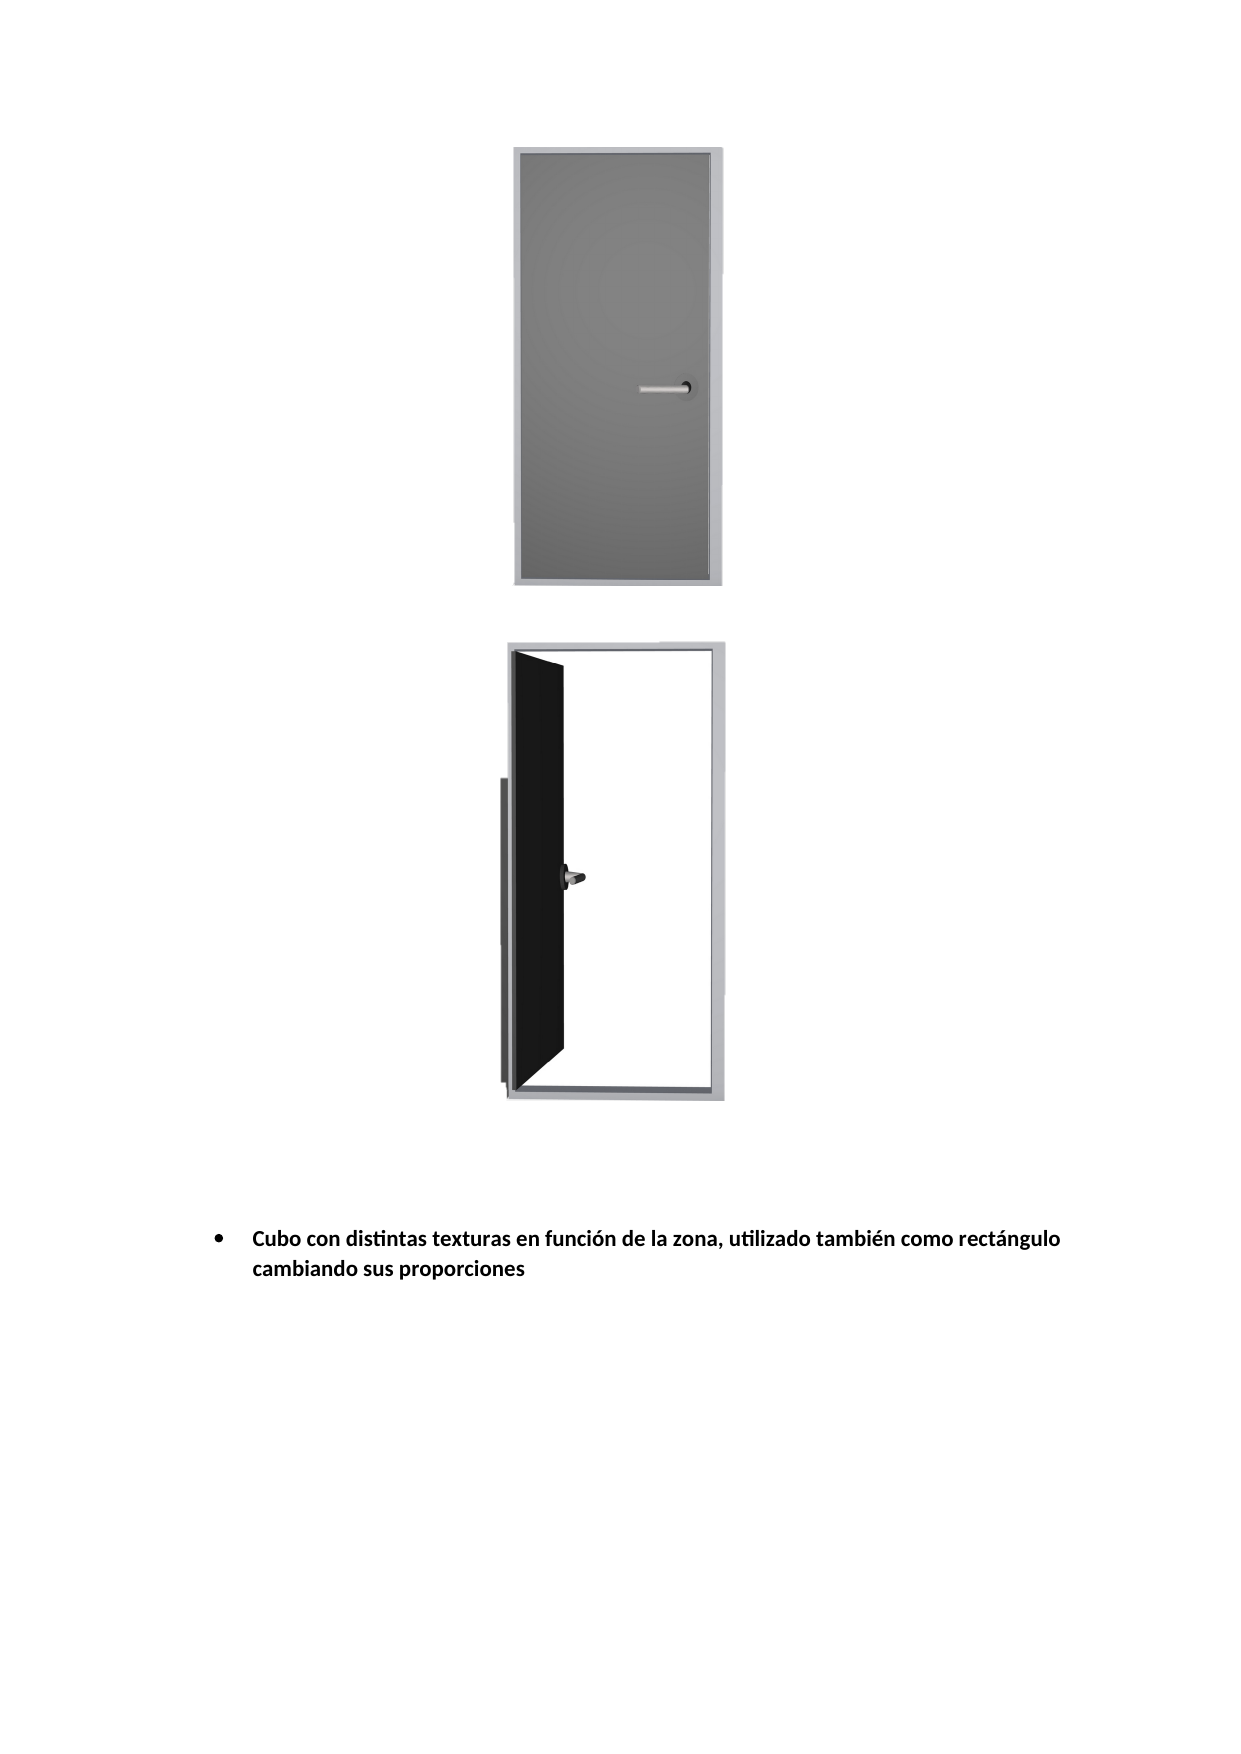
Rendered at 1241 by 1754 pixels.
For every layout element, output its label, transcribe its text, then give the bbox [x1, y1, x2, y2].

list Cubo con distintas texturas en función de la zona, utilizado también como rectángulo cambiando sus proporciones [215, 1224, 1063, 1282]
picture [465, 147, 775, 586]
